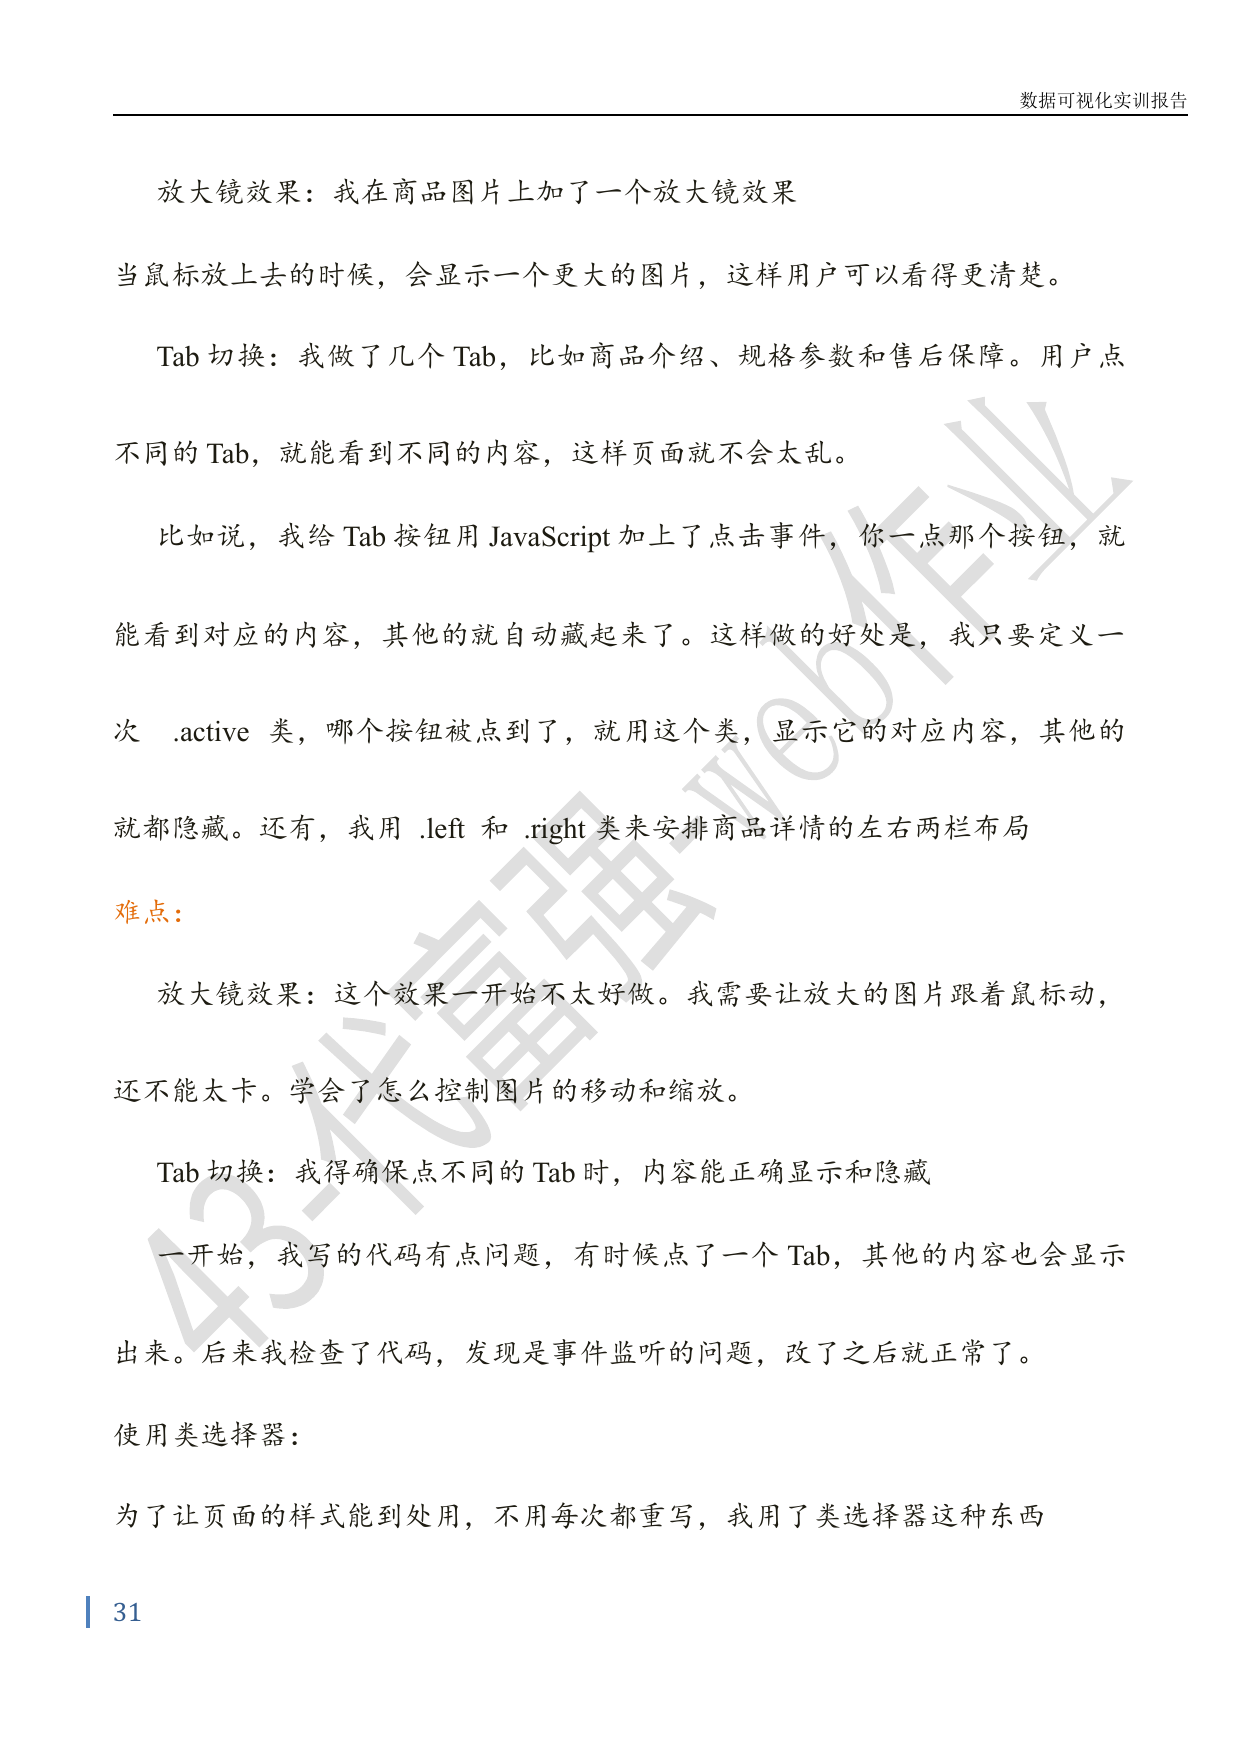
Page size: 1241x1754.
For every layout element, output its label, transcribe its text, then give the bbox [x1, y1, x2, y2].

text 放大镜效果：这个效果一开始不太好做。我需要让放大的图片跟着鼠标动，还不能太卡。学会了怎么控制图片的移动和缩放。 [112, 959, 1128, 1122]
text 使用类选择器： [112, 1400, 1128, 1465]
text 为了让页面的样式能到处用，不用每次都重写，我用了类选择器这种东西 [112, 1482, 1128, 1547]
text 难点： [112, 878, 1128, 943]
text Tab切换：我得确保点不同的Tab时，内容能正确显示和隐藏 [112, 1138, 1128, 1203]
text 一开始，我写的代码有点问题，有时候点了一个Tab，其他的内容也会显示出来。后来我检查了代码，发现是事件监听的问题，改了之后就正常了。 [112, 1221, 1128, 1383]
text 当鼠标放上去的时候，会显示一个更大的图片，这样用户可以看得更清楚。 [112, 241, 1128, 306]
text 比如说，我给Tab按钮用JavaScript加上了点击事件，你一点那个按钮，就能看到对应的内容，其他的就自动藏起来了。这样做的好处是，我只要定义一次 .active 类，哪个按钮被点到了，就用这个类，显示它的对应内容，其他的就都隐藏。还有，我用 .left 和 .right 类来安排商品详情的左右两栏布局 [112, 502, 1128, 860]
text Tab切换：我做了几个Tab，比如商品介绍、规格参数和售后保障。用户点不同的Tab，就能看到不同的内容，这样页面就不会太乱。 [112, 322, 1128, 485]
text 放大镜效果：我在商品图片上加了一个放大镜效果 [112, 158, 1128, 223]
